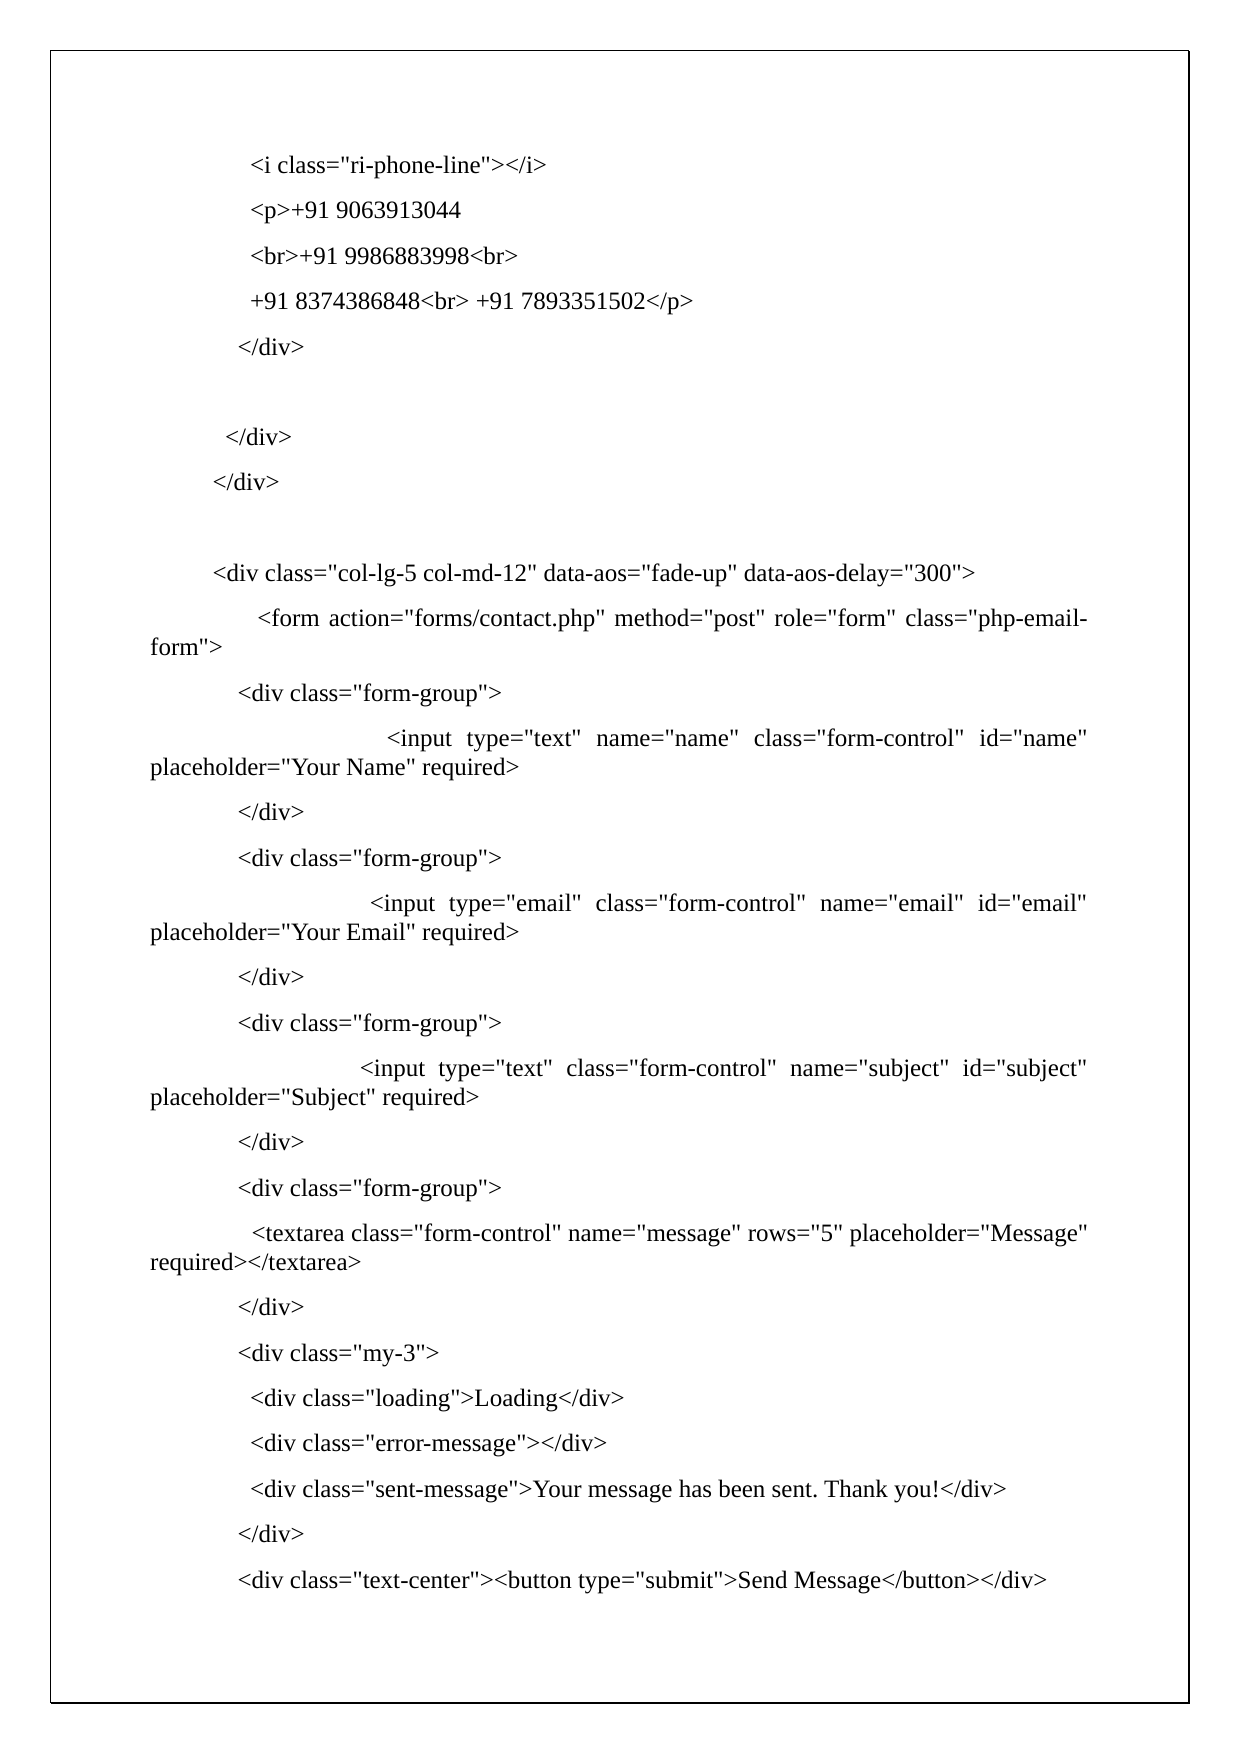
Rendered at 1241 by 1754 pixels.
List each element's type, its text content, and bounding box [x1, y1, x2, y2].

text <div class="error-message"></div> [150, 1428, 1089, 1457]
text <div class="loading">Loading</div> [150, 1383, 1089, 1412]
text <form action="forms/contact.php" method="post" role="form" class="php-email-form"> [150, 603, 1089, 661]
text <input type="text" class="form-control" name="subject" id="subject" placeholder="Subject" required> [150, 1053, 1089, 1111]
text </div> [150, 962, 1089, 991]
text <input type="email" class="form-control" name="email" id="email" placeholder="Your Email" required> [150, 888, 1089, 946]
text <div class="text-center"><button type="submit">Send Message</button></div> [150, 1565, 1089, 1593]
text <div class="sent-message">Your message has been sent. Thank you!</div> [150, 1474, 1089, 1503]
text </div> [150, 332, 1089, 360]
text <div class="my-3"> [150, 1338, 1089, 1366]
text <p>+91 9063913044 [150, 195, 1089, 224]
text <input type="text" name="name" class="form-control" id="name" placeholder="Your Name" required> [150, 723, 1089, 781]
text </div> [150, 1519, 1089, 1548]
text <div class="form-group"> [150, 1173, 1089, 1201]
text <div class="form-group"> [150, 1008, 1089, 1036]
text </div> [150, 797, 1089, 826]
text <div class="form-group"> [150, 678, 1089, 706]
text <i class="ri-phone-line"></i> [150, 150, 1089, 179]
text <textarea class="form-control" name="message" rows="5" placeholder="Message" required></textarea> [150, 1218, 1089, 1276]
text +91 8374386848<br> +91 7893351502</p> [150, 286, 1089, 315]
text </div> [150, 422, 1089, 451]
text <div class="col-lg-5 col-md-12" data-aos="fade-up" data-aos-delay="300"> [150, 558, 1089, 587]
text </div> [150, 467, 1089, 496]
text <br>+91 9986883998<br> [150, 241, 1089, 269]
text </div> [150, 1127, 1089, 1156]
text <div class="form-group"> [150, 843, 1089, 871]
text </div> [150, 1292, 1089, 1321]
